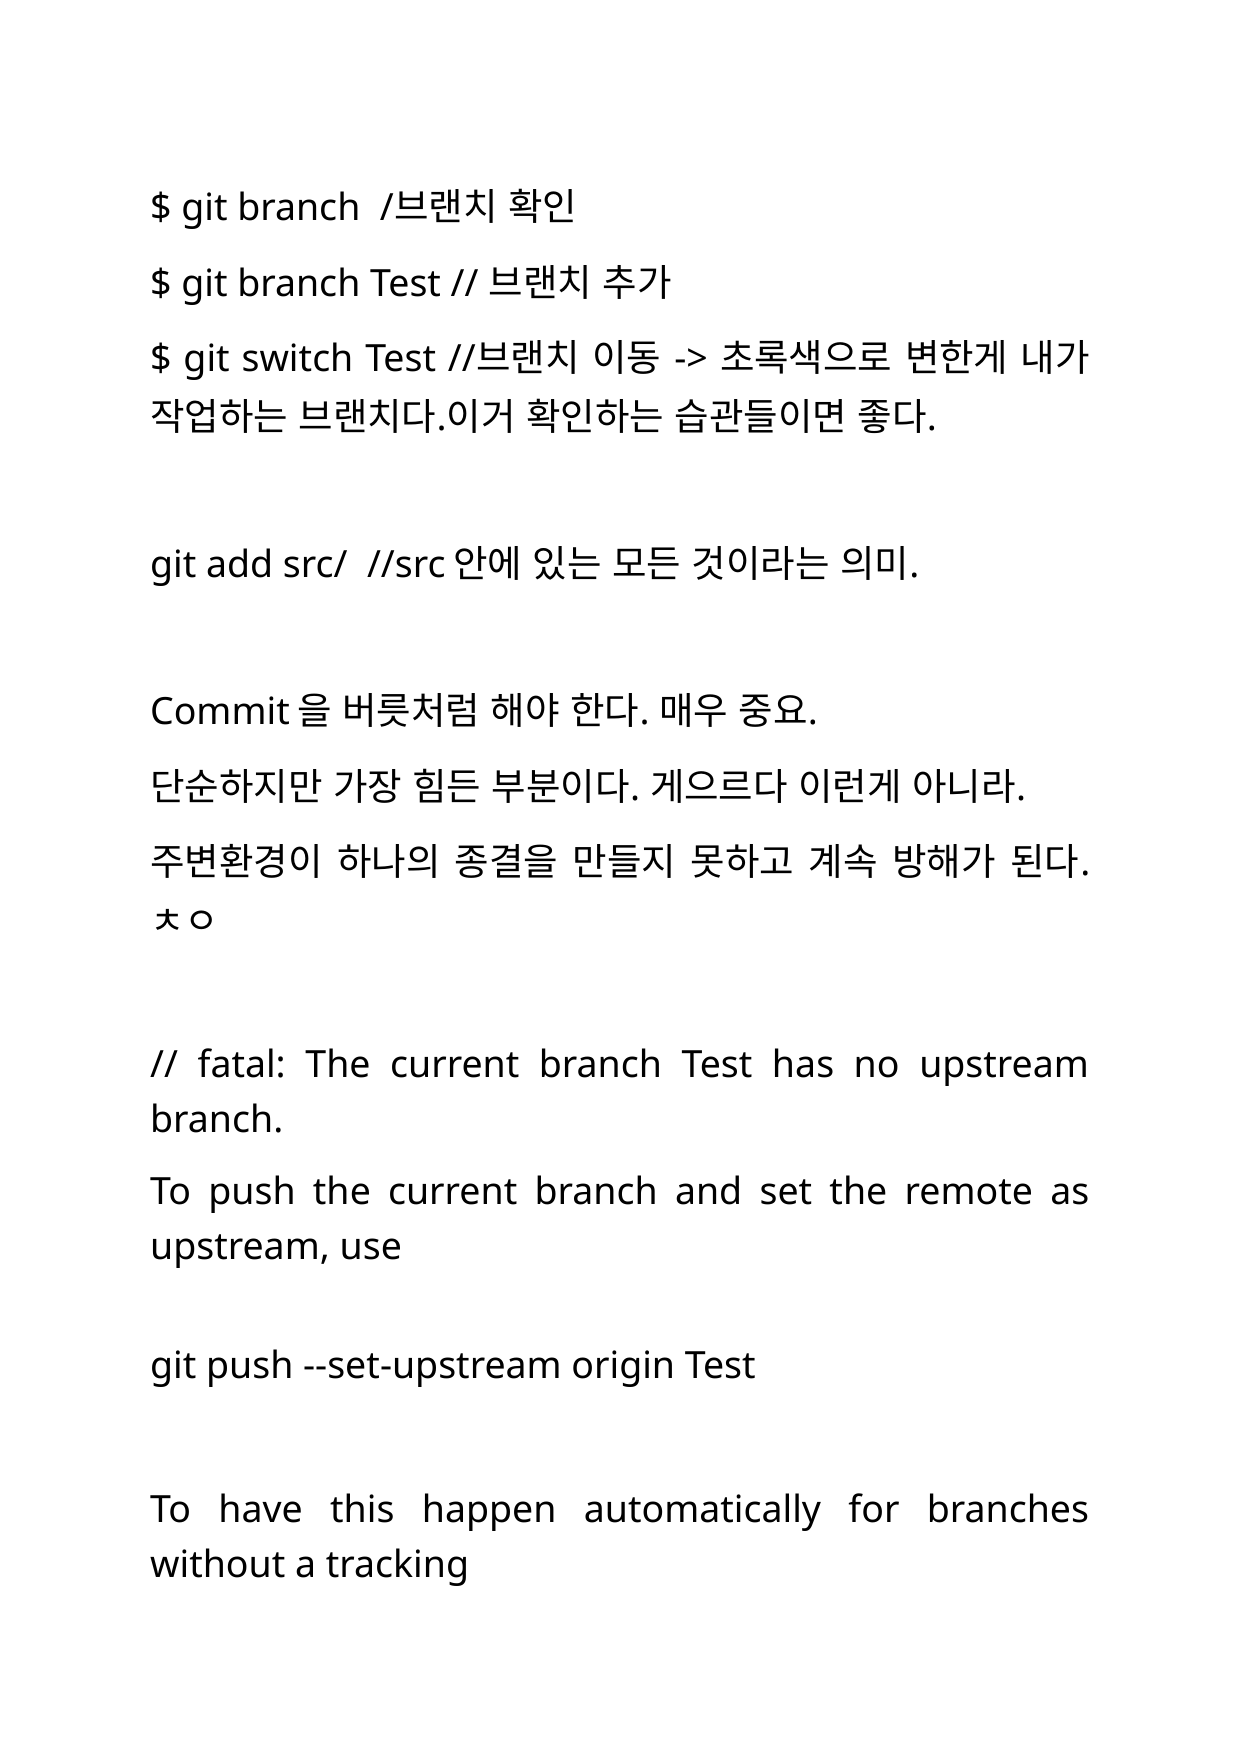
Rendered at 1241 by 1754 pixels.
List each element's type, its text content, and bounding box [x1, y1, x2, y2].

text Commit을 버릇처럼 해야 한다. 매우 중요. [150, 681, 1090, 736]
text 주변환경이 하나의 종결을 만들지 못하고 계속 방해가 된다. ㅊㅇ [150, 832, 1090, 945]
text To push the current branch and set the remote as upstream, use [150, 1164, 1090, 1271]
text git push --set-upstream origin Test [150, 1339, 1090, 1390]
text $ git branch Test // 브랜치 추가 [150, 253, 1090, 307]
text 단순하지만 가장 힘든 부분이다. 게으르다 이런게 아니라. [150, 757, 1090, 811]
text To have this happen automatically for branches without a tracking [150, 1482, 1090, 1588]
text git add src/ //src안에 있는 모든 것이라는 의미. [150, 534, 1090, 588]
text $ git switch Test //브랜치 이동 -> 초록색으로 변한게 내가 작업하는 브랜치다.이거 확인하는 습관들이면 좋다. [150, 328, 1090, 441]
text // fatal: The current branch Test has no upstream branch. [150, 1038, 1090, 1144]
text $ git branch /브랜치 확인 [150, 177, 1090, 232]
